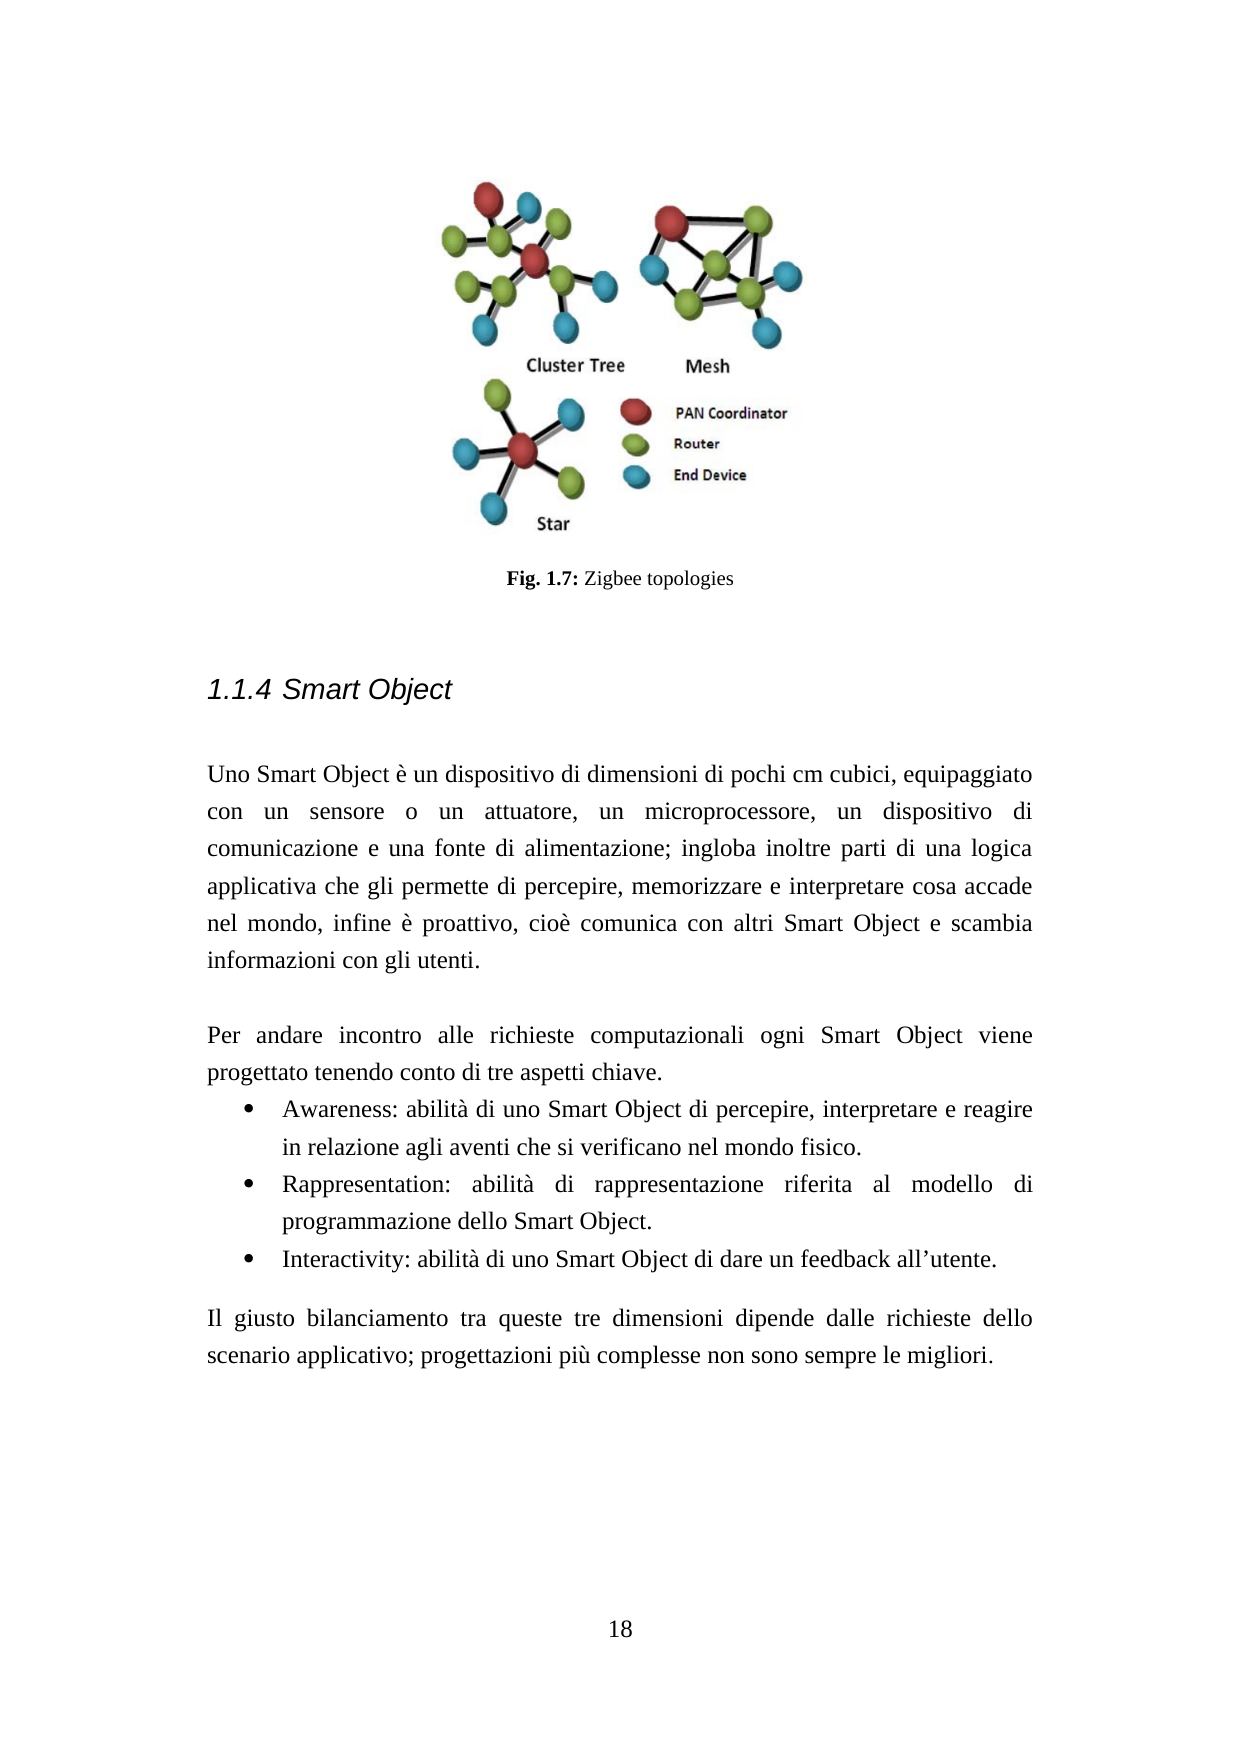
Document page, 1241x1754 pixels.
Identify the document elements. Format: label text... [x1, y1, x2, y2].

list Interactivity: abilità di uno Smart Object di dare un feedback all’utente. [244, 1244, 1033, 1272]
text Per andare incontro alle richieste computazionali ogni Smart Object viene progettato tenendo conto di tre aspetti chiave. [207, 1020, 1033, 1086]
text Fig. 1.7: Zigbee topologies [207, 566, 1033, 590]
text Il giusto bilanciamento tra queste tre dimensioni dipende dalle richieste dello scenario applicativo; progettazioni più complesse non sono sempre le migliori. [207, 1303, 1033, 1369]
list Awareness: abilità di uno Smart Object di percepire, interpretare e reagire in relazione agli aventi che si verificano nel mondo fisico. [244, 1094, 1033, 1161]
list Rappresentation: abilità di rappresentazione riferita al modello di programmazione dello Smart Object. [244, 1169, 1033, 1235]
picture [431, 177, 810, 536]
text Uno Smart Object è un dispositivo di dimensioni di pochi cm cubici, equipaggiato con un sensore o un attuatore, un microprocessore, un dispositivo di comunicazione e una fonte di alimentazione; ingloba inoltre parti di una logica applicativa che gli permette di percepire, memorizzare e interpretare cosa accade nel mondo, infine è proattivo, cioè comunica con altri Smart Object e scambia informazioni con gli utenti. [207, 759, 1033, 974]
list Smart Object [207, 672, 1033, 705]
